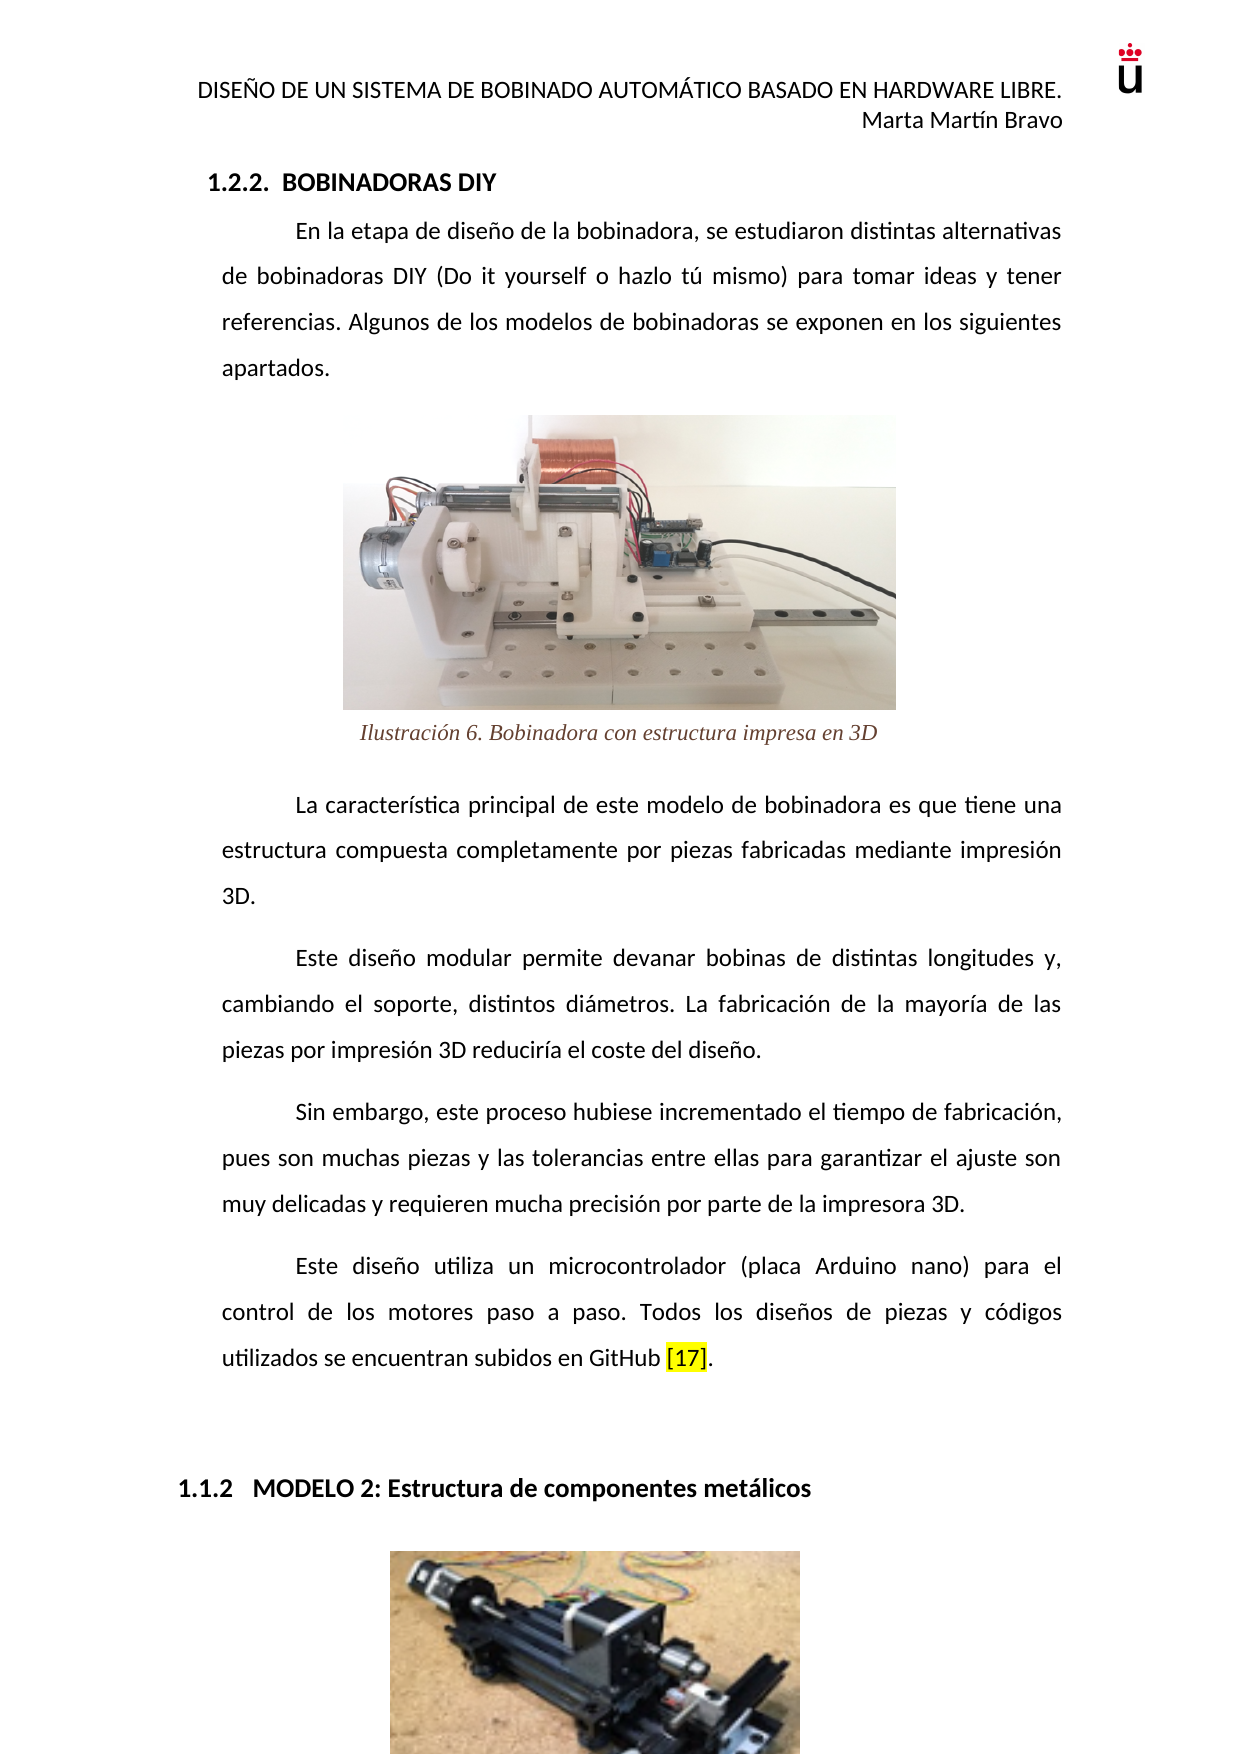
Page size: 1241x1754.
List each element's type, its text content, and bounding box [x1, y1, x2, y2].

text En la etapa de diseño de la bobinadora, se estudiaron distintas alternativas de bobinadoras DIY (Do it yourself o hazlo tú mismo) para tomar ideas y tener referencias. Algunos de los modelos de bobinadoras se exponen en los siguientes apartados. [222, 215, 1063, 382]
picture [390, 1551, 800, 1754]
subtitle BOBINADORAS DIY [207, 165, 1063, 198]
picture [343, 414, 896, 710]
text Este diseño utiliza un microcontrolador (placa Arduino nano) para el control de los motores paso a paso. Todos los diseños de piezas y códigos utilizados se encuentran subidos en GitHub [17]. [222, 1250, 1063, 1372]
text Sin embargo, este proceso hubiese incrementado el tiempo de fabricación, pues son muchas piezas y las tolerancias entre ellas para garantizar el ajuste son muy delicadas y requieren mucha precisión por parte de la impresora 3D. [222, 1096, 1063, 1218]
text Este diseño modular permite devanar bobinas de distintas longitudes y, cambiando el soporte, distintos diámetros. La fabricación de la mayoría de las piezas por impresión 3D reduciría el coste del diseño. [222, 943, 1063, 1064]
picture [1118, 43, 1146, 95]
text La característica principal de este modelo de bobinadora es que tiene una estructura compuesta completamente por piezas fabricadas mediante impresión 3D. [222, 789, 1063, 911]
subtitle MODELO 2: Estructura de componentes metálicos [177, 1471, 1063, 1504]
